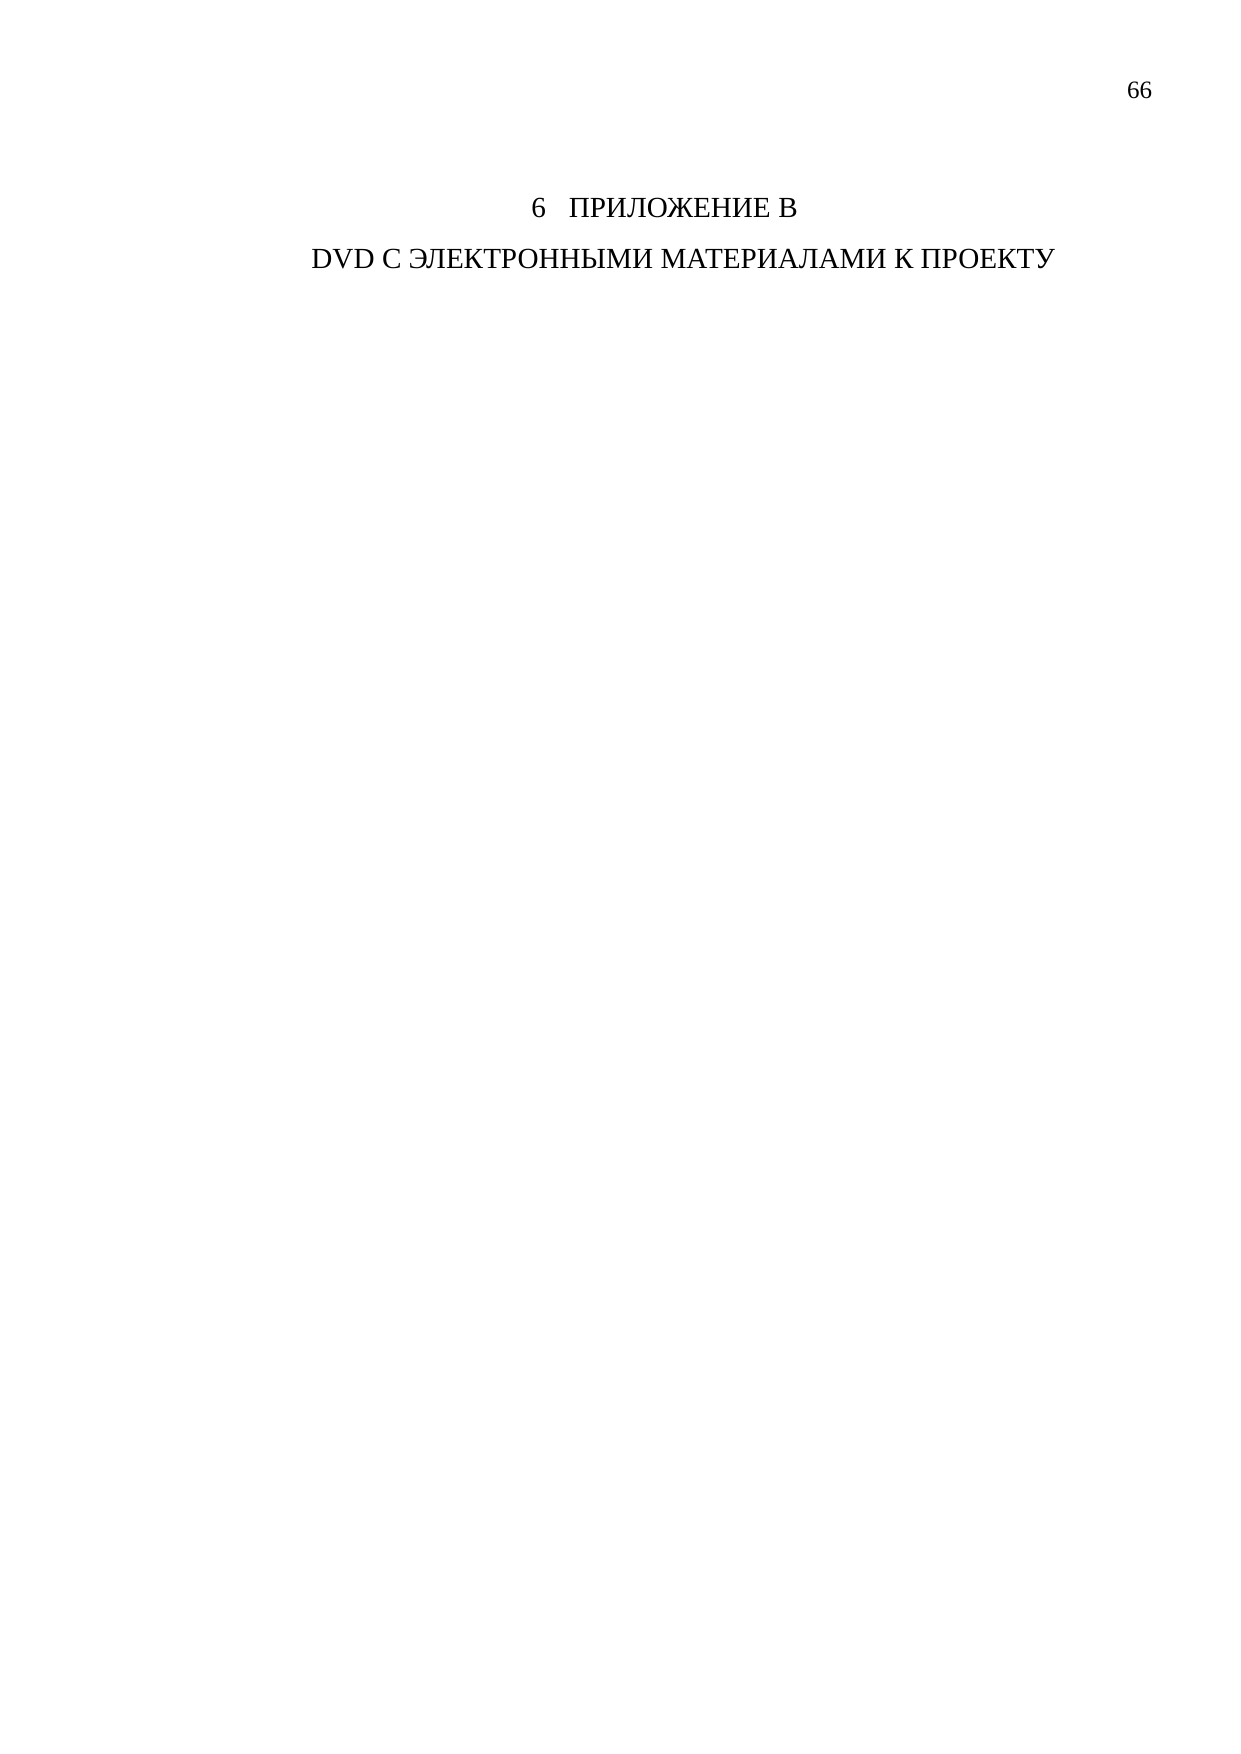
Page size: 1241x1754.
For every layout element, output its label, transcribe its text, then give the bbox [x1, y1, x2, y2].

subtitle Приложение В DVD с электронными материалами к проекту [177, 191, 1152, 274]
